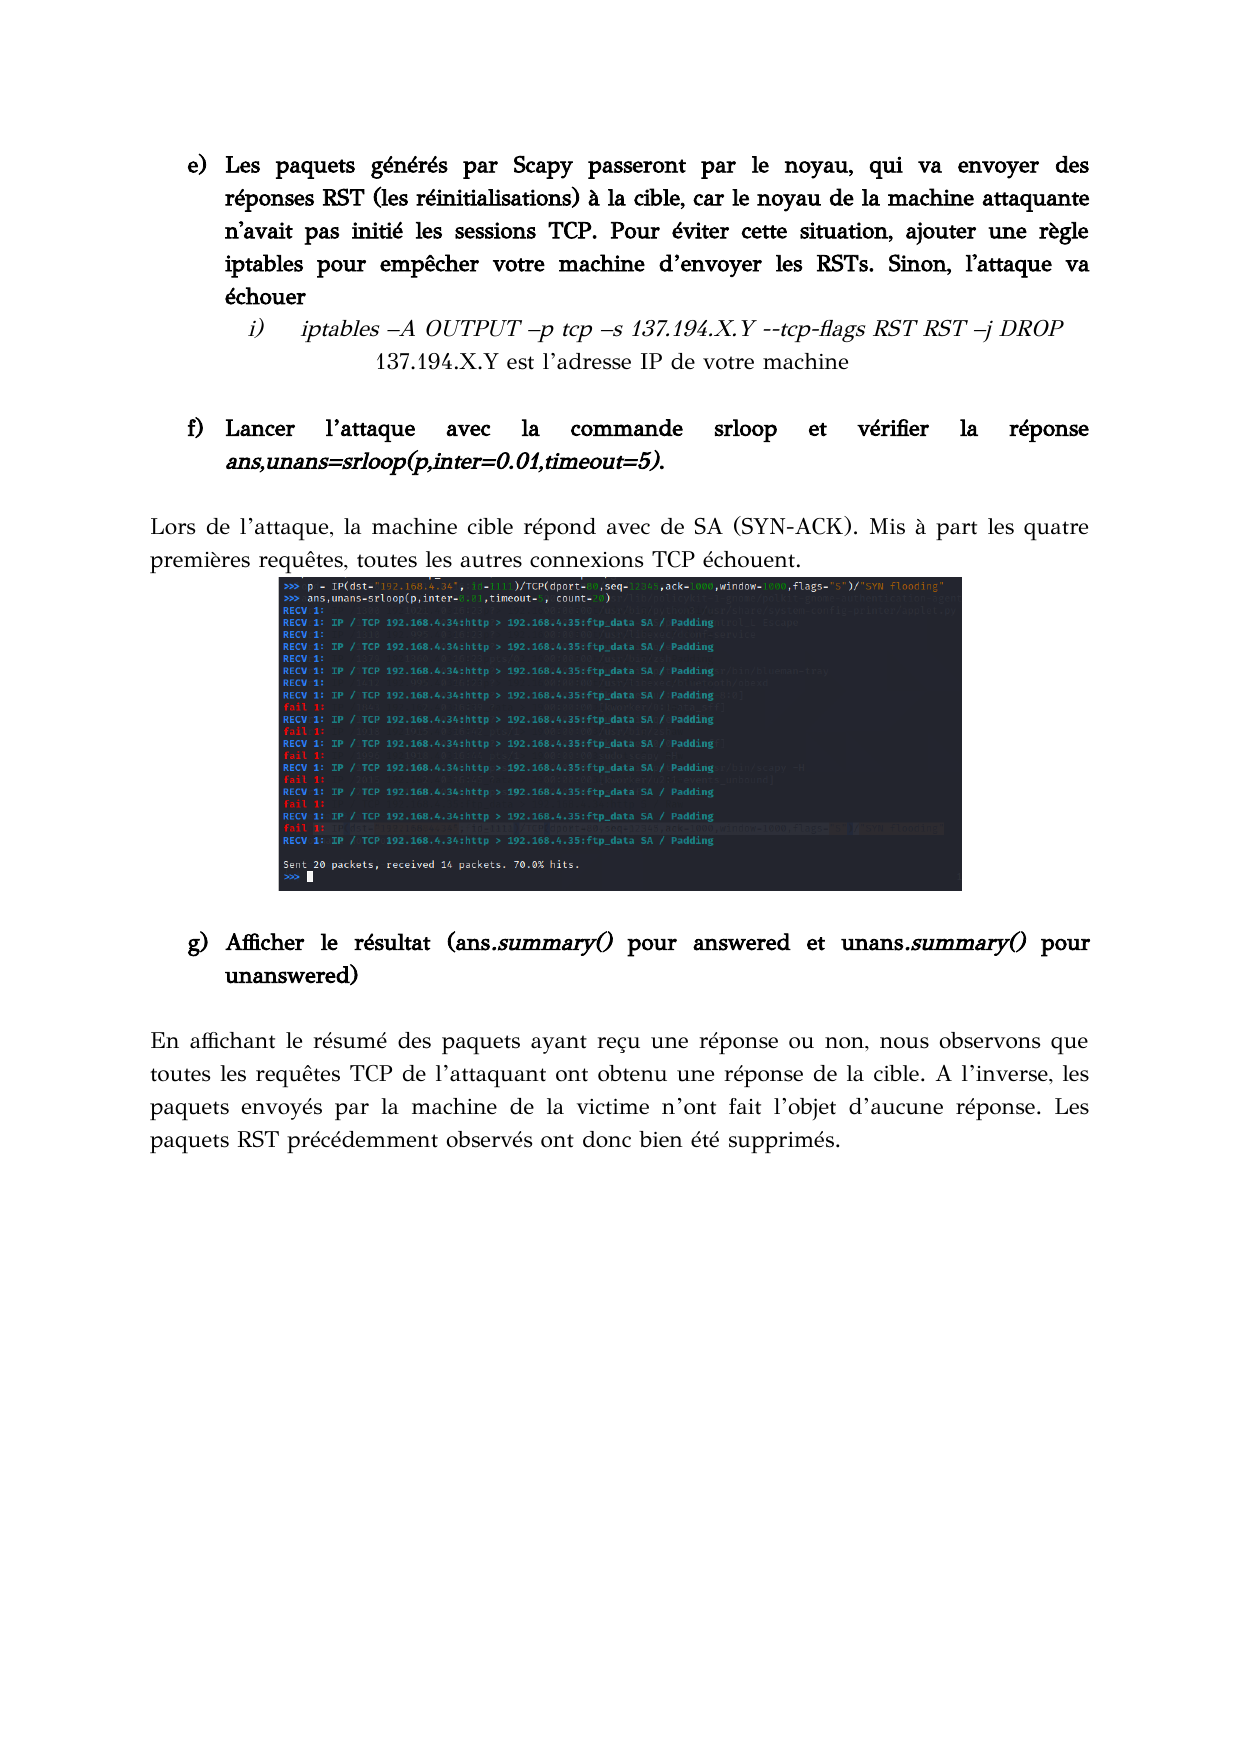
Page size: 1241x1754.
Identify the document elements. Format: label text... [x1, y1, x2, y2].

text En affichant le résumé des paquets ayant reçu une réponse ou non, nous observons que toutes les requêtes TCP de l’attaquant ont obtenu une réponse de la cible. A l’inverse, les paquets envoyés par la machine de la victime n’ont fait l’objet d’aucune réponse. Les paquets RST précédemment observés ont donc bien été supprimés. [150, 1026, 1090, 1153]
list Lancer l’attaque avec la commande srloop et vérifier la réponse ans,unans=srloop(p,inter=0.01,timeout=5). [187, 413, 1090, 475]
list iptables –A OUTPUT –p tcp –s 137.194.X.Y --tcp-flags RST RST –j DROP [262, 314, 1090, 343]
list Les paquets générés par Scapy passeront par le noyau, qui va envoyer des réponses RST (les réinitialisations) à la cible, car le noyau de la machine attaquante n'avait pas initié les sessions TCP. Pour éviter cette situation, ajouter une règle iptables pour empêcher votre machine d’envoyer les RSTs. Sinon, l'attaque va échouer [187, 150, 1090, 310]
list Afficher le résultat (ans.summary() pour answered et unans.summary() pour unanswered) [187, 927, 1090, 989]
text 137.194.X.Y est l’adresse IP de votre machine [375, 347, 1090, 376]
text Lors de l’attaque, la machine cible répond avec de SA (SYN-ACK). Mis à part les quatre premières requêtes, toutes les autres connexions TCP échouent. [150, 512, 1090, 574]
picture [278, 577, 962, 891]
